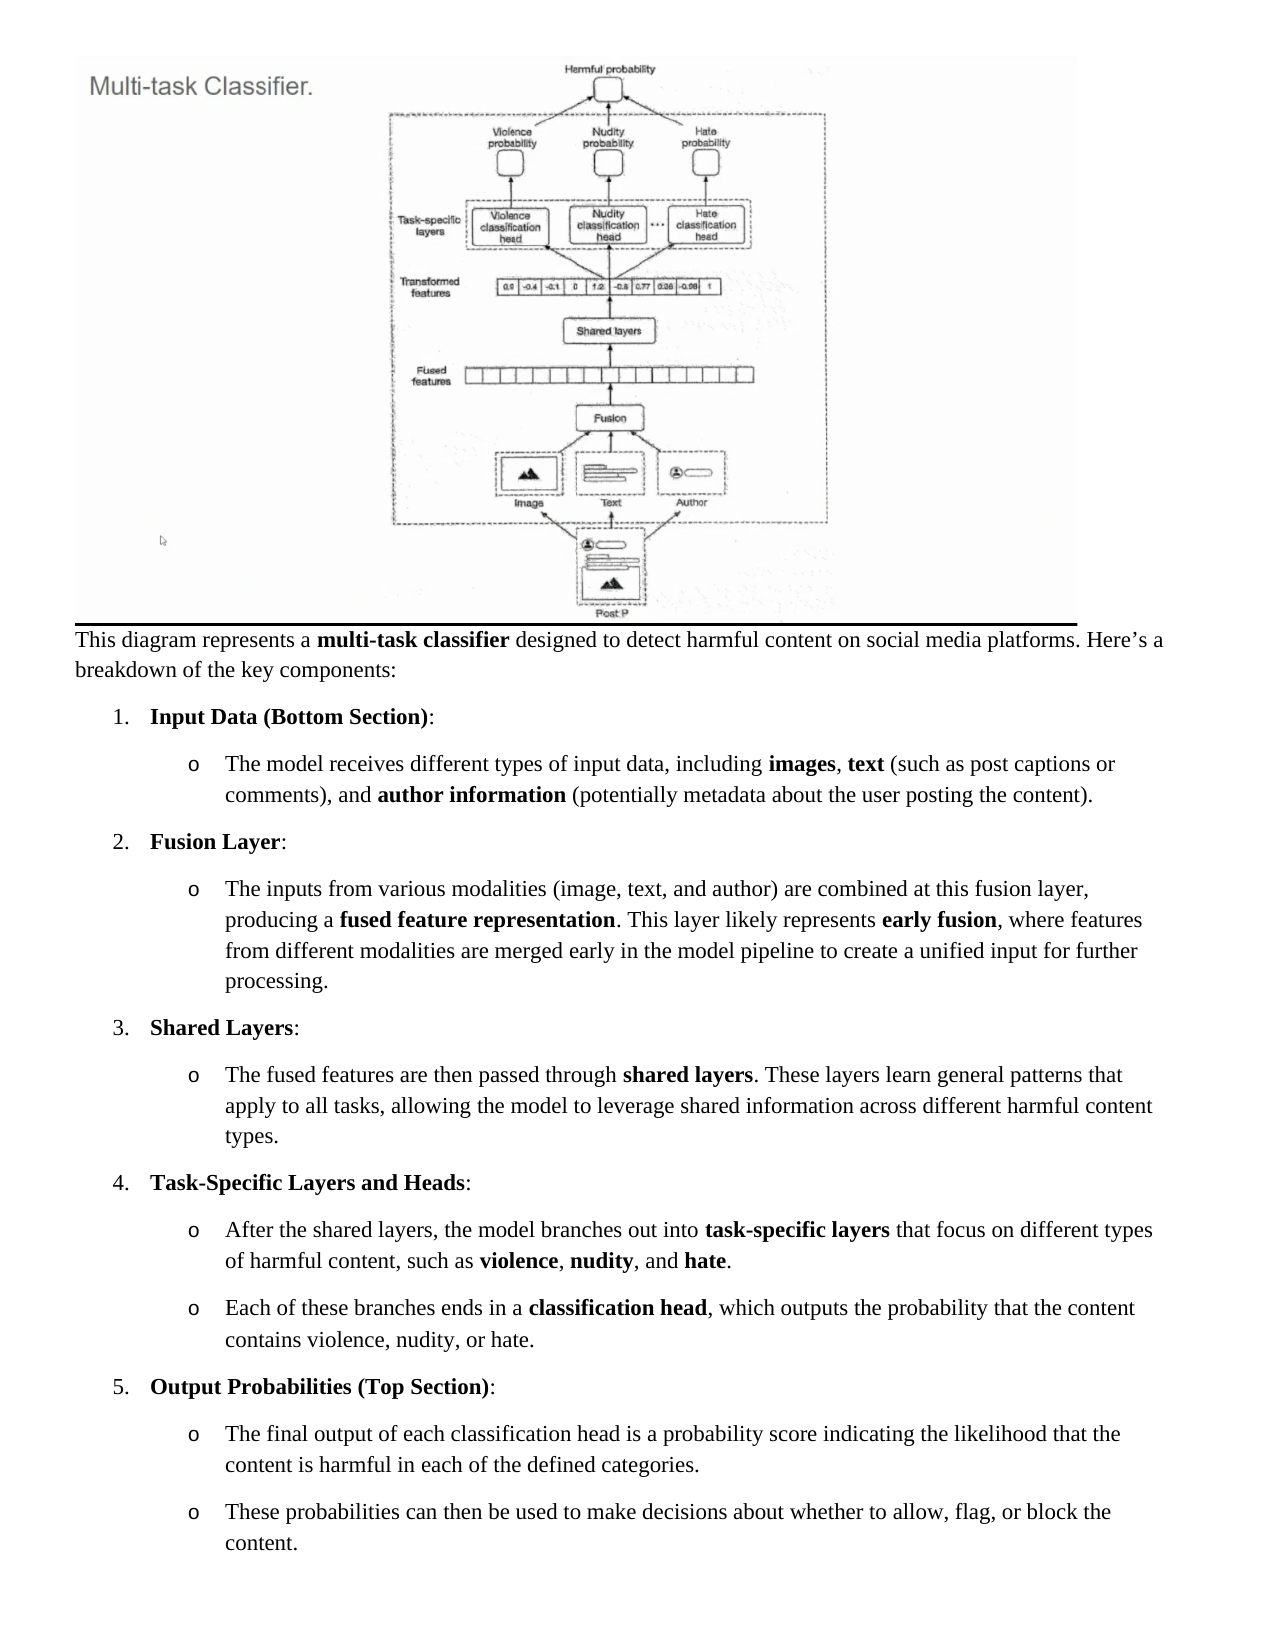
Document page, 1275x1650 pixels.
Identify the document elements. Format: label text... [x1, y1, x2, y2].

picture [75, 56, 1078, 626]
list Shared Layers: [112, 1014, 1172, 1040]
list The inputs from various modalities (image, text, and author) are combined at this fusion layer, producing a fused feature representation. This layer likely represents early fusion, where features from different modalities are merged early in the model pipeline to create a unified input for further processing. [187, 875, 1172, 993]
list The final output of each classification head is a probability score indicating the likelihood that the content is harmful in each of the defined categories. [187, 1420, 1172, 1477]
list The fused features are then passed through shared layers. These layers learn general patterns that apply to all tasks, allowing the model to leverage shared information across different harmful content types. [187, 1061, 1172, 1149]
text This diagram represents a multi-task classifier designed to detect harmful content on social media platforms. Here’s a breakdown of the key components: [75, 626, 1172, 682]
list Each of these branches ends in a classification head, which outputs the probability that the content contains violence, nudity, or hate. [187, 1294, 1172, 1352]
list Input Data (Bottom Section): [112, 703, 1172, 729]
list Task-Specific Layers and Heads: [112, 1169, 1172, 1196]
list After the shared layers, the model branches out into task-specific layers that focus on different types of harmful content, such as violence, nudity, and hate. [187, 1216, 1172, 1274]
list Output Probabilities (Top Section): [112, 1373, 1172, 1399]
list The model receives different types of input data, including images, text (such as post captions or comments), and author information (potentially metadata about the user posting the content). [187, 750, 1172, 808]
list Fusion Layer: [112, 828, 1172, 854]
list These probabilities can then be used to make decisions about whether to allow, flag, or block the content. [187, 1498, 1172, 1556]
